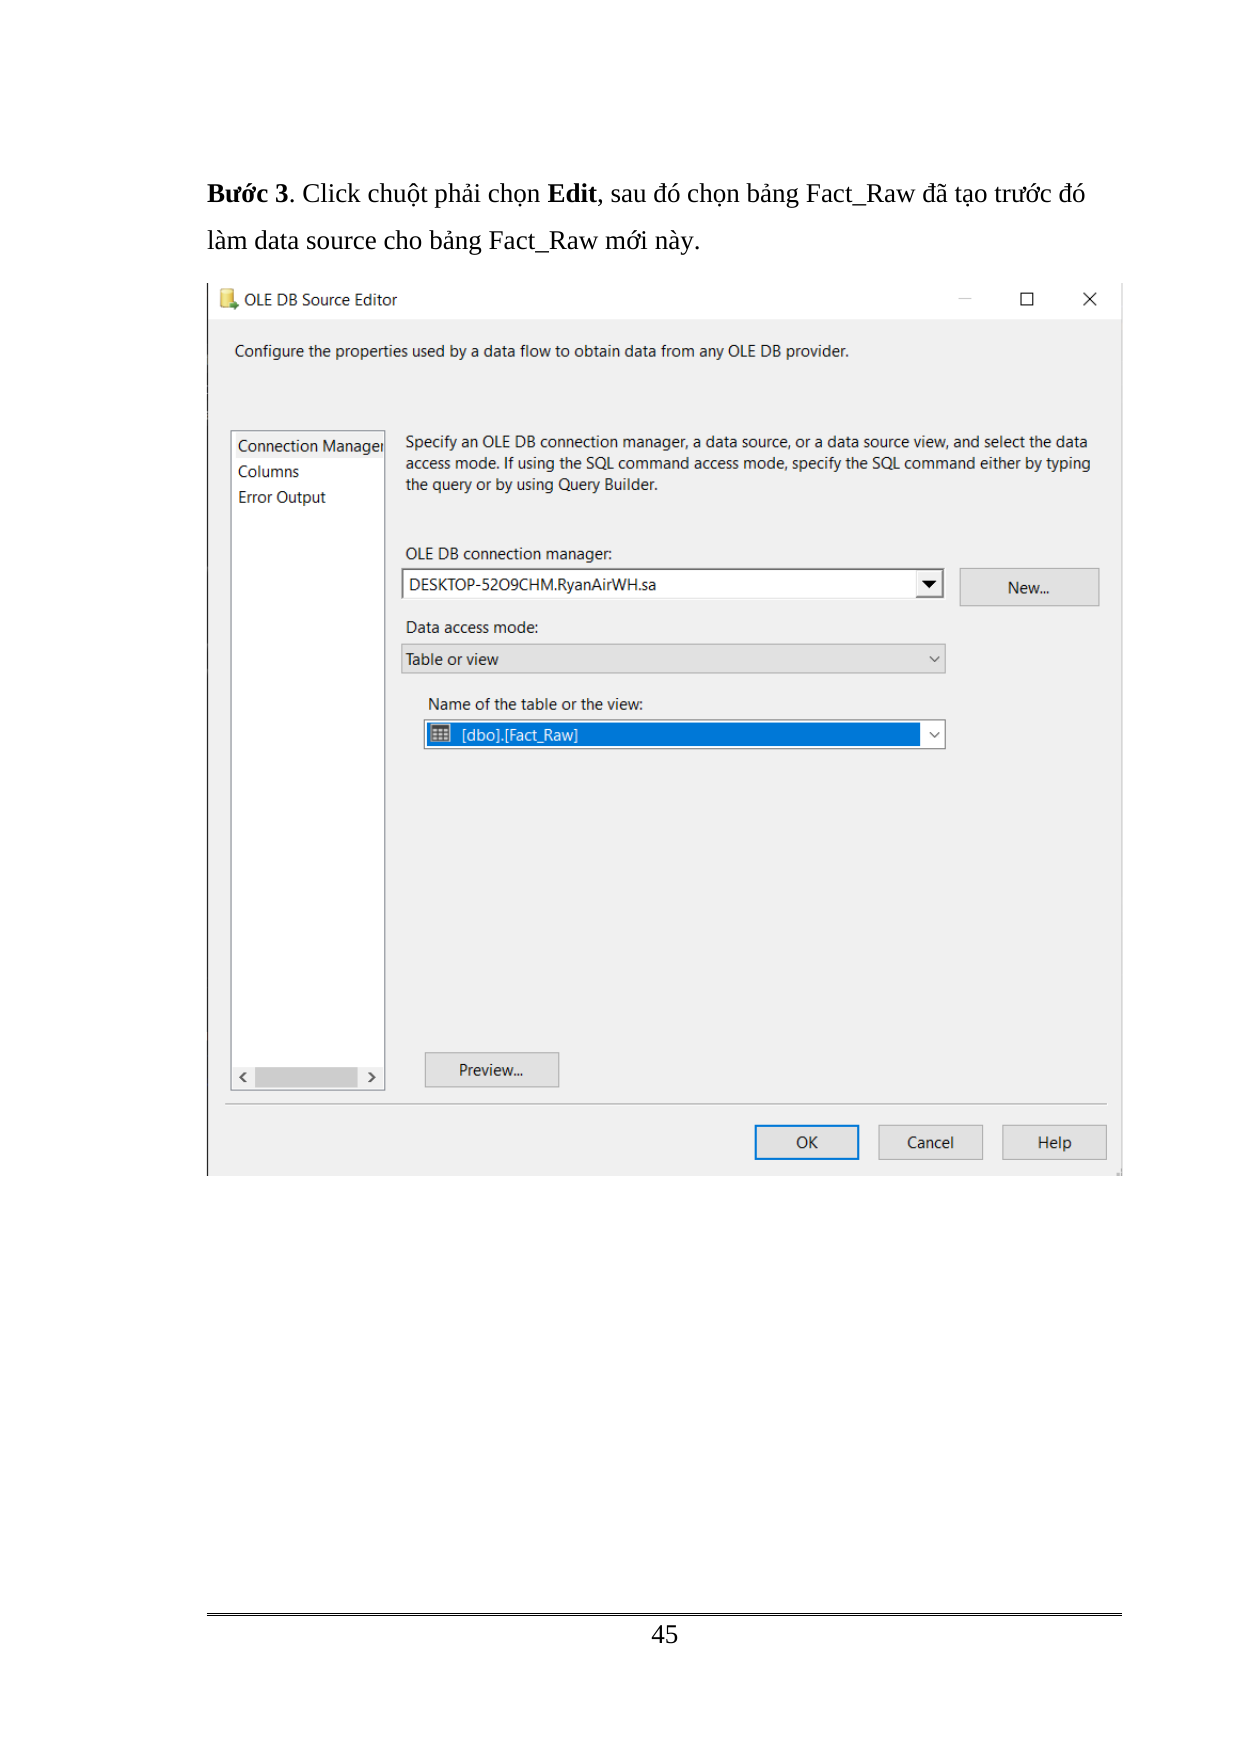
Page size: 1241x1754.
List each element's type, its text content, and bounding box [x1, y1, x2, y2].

text Bước 3. Click chuột phải chọn Edit, sau đó chọn bảng Fact_Raw đã tạo trước đó làm data source cho bảng Fact_Raw mới này. [207, 177, 1122, 255]
picture [206, 283, 1123, 1176]
